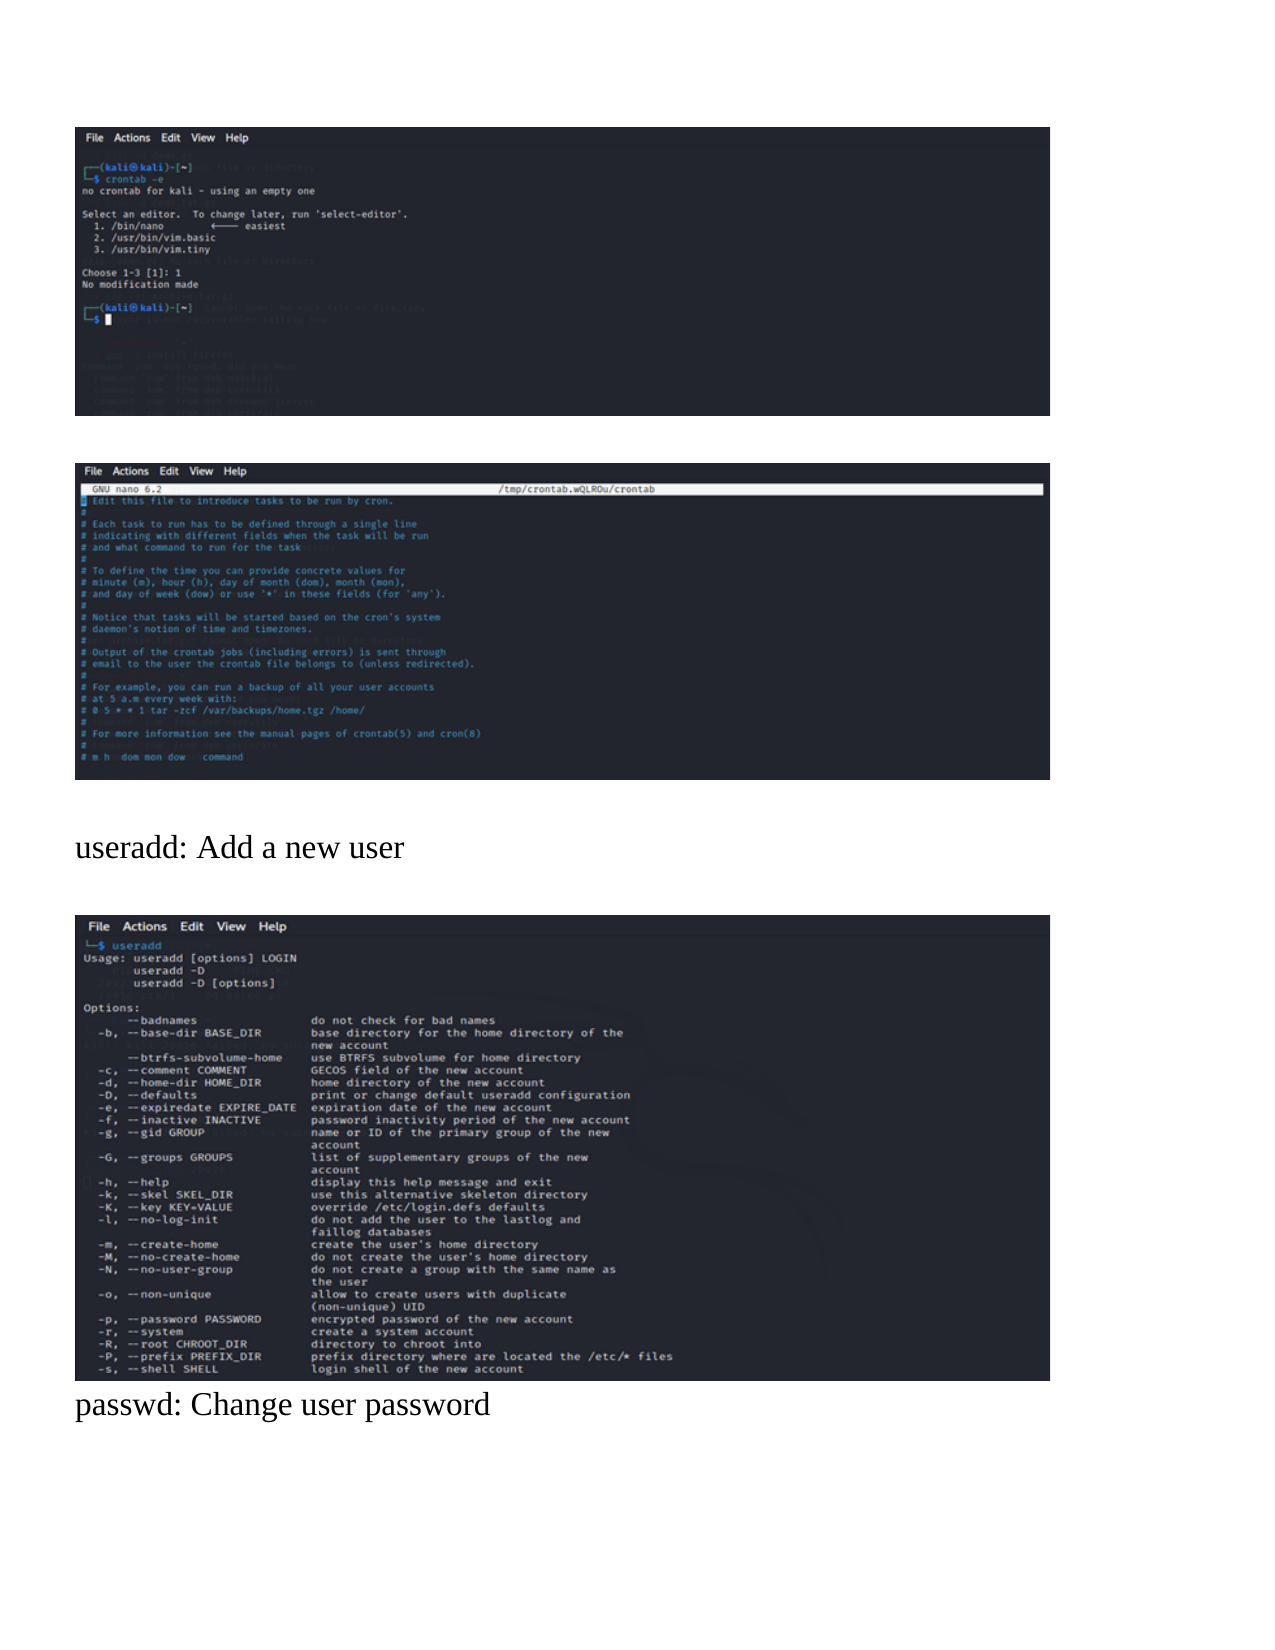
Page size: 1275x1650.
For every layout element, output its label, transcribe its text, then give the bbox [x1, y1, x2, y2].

picture [75, 127, 1050, 416]
text useradd: Add a new user [75, 827, 1200, 865]
picture [75, 463, 1050, 780]
text passwd: Change user password [75, 1385, 1200, 1423]
picture [75, 915, 1050, 1381]
